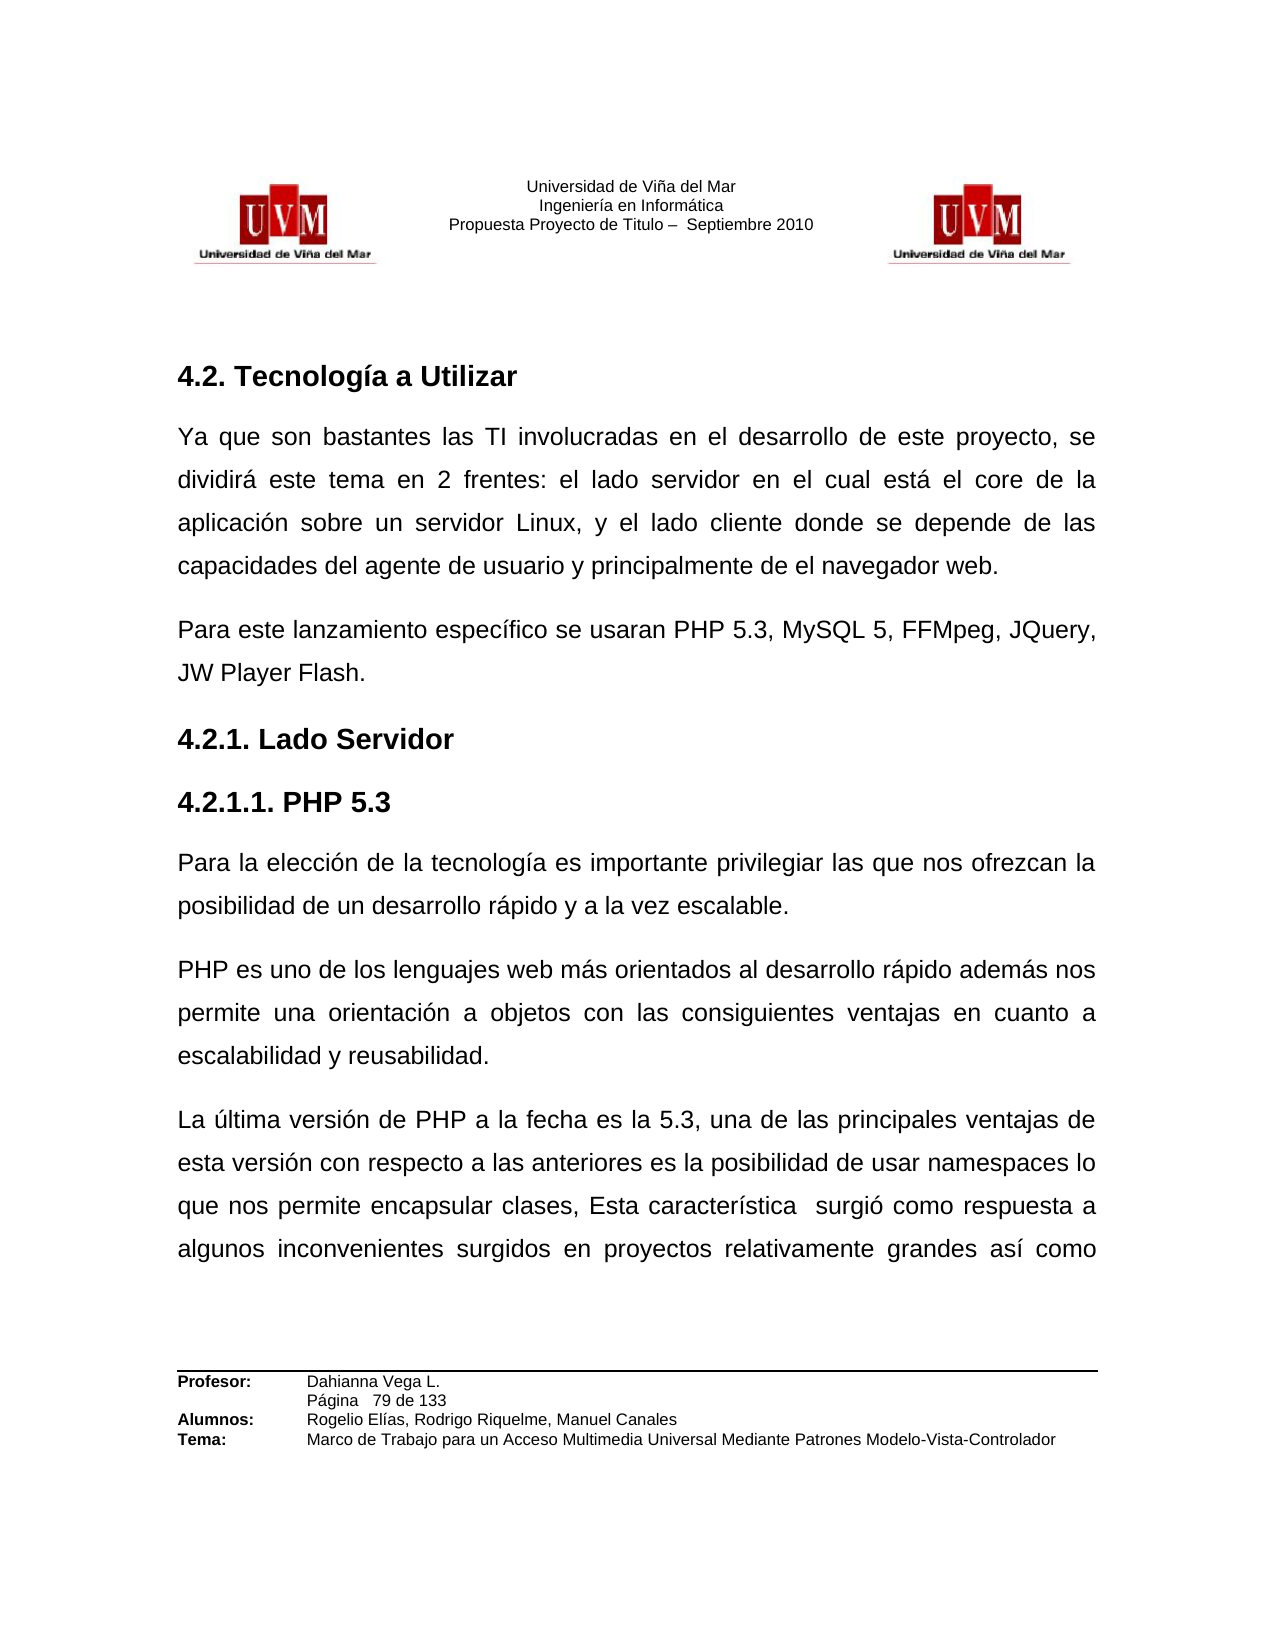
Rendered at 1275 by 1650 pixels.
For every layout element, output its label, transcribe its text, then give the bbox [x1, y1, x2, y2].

picture [177, 176, 390, 267]
text Para este lanzamiento específico se usaran PHP 5.3, MySQL 5, FFMpeg, JQuery, JW Player Flash. [177, 615, 1098, 687]
subtitle 4.2. Tecnología a Utilizar [177, 359, 1098, 392]
text PHP es uno de los lenguajes web más orientados al desarrollo rápido además nos permite una orientación a objetos con las consiguientes ventajas en cuanto a escalabilidad y reusabilidad. [177, 955, 1098, 1070]
picture [871, 176, 1084, 267]
subtitle 4.2.1.1. PHP 5.3 [177, 785, 1098, 818]
subtitle 4.2.1. Lado Servidor [177, 722, 1098, 756]
text Para la elección de la tecnología es importante privilegiar las que nos ofrezcan la posibilidad de un desarrollo rápido y a la vez escalable. [177, 848, 1098, 919]
text Ya que son bastantes las TI involucradas en el desarrollo de este proyecto, se dividirá este tema en 2 frentes: el lado servidor en el cual está el core de la aplicación sobre un servidor Linux, y el lado cliente donde se depende de las capacidades del agente de usuario y principalmente de el navegador web. [177, 422, 1098, 580]
